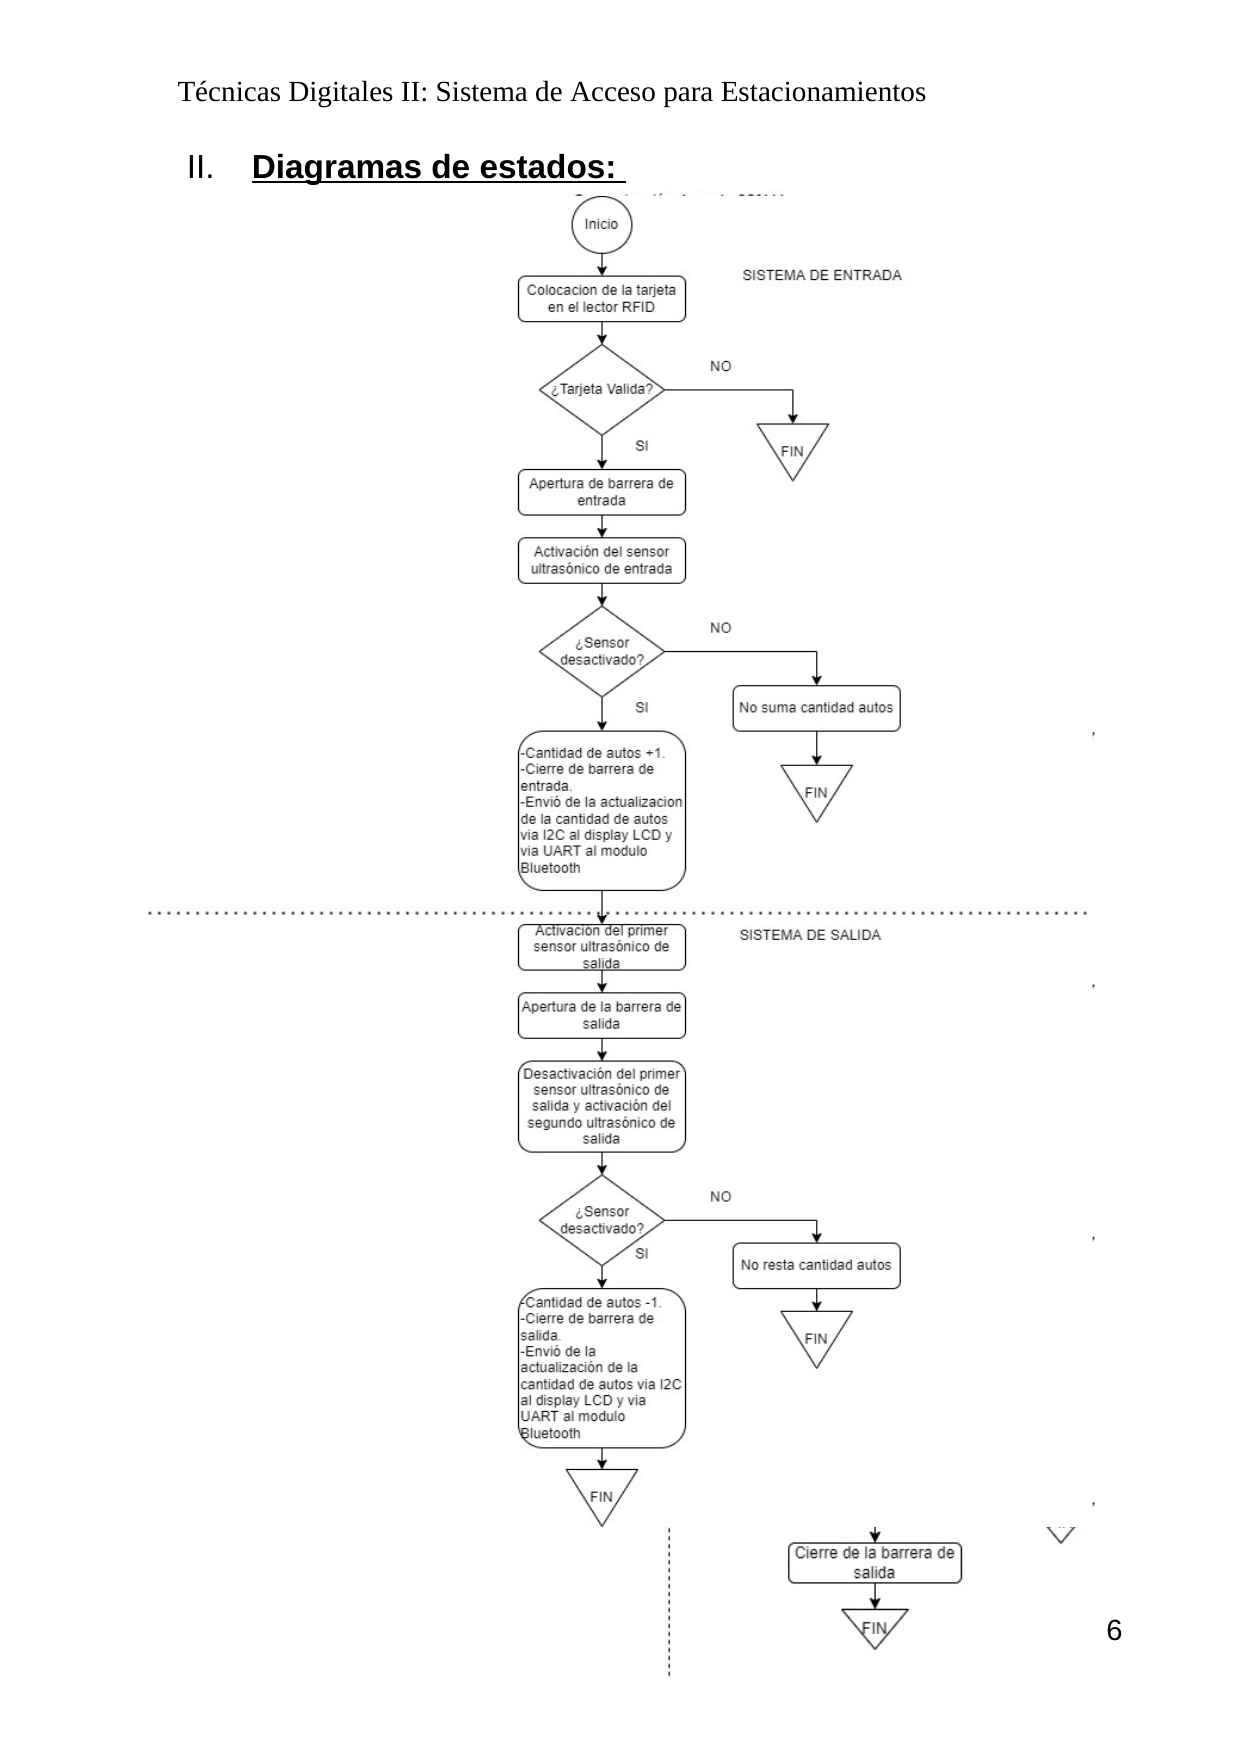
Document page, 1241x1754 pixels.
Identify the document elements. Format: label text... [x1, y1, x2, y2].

subtitle Diagramas de estados: [214, 148, 1122, 186]
picture [147, 189, 1095, 1678]
